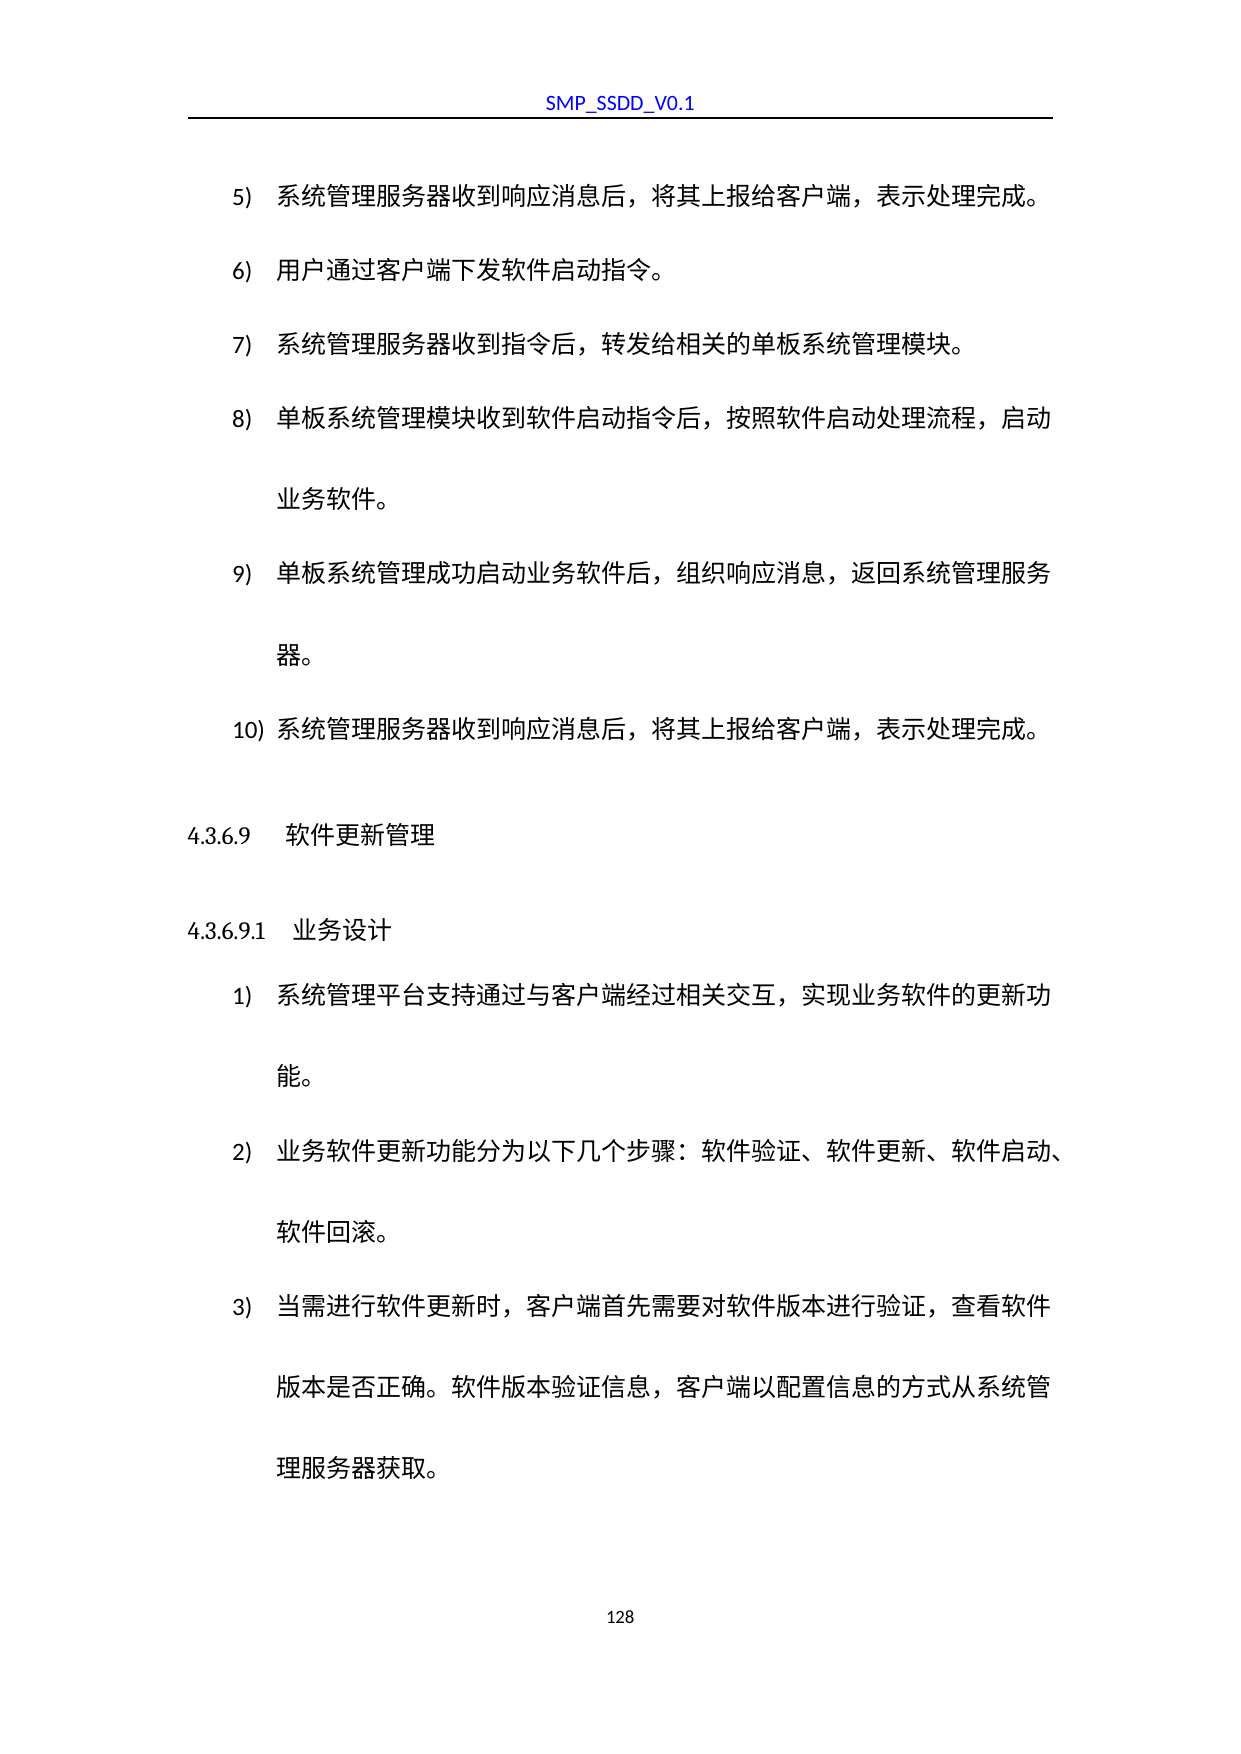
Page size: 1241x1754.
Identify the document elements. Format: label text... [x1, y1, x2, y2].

list 当需进行软件更新时，客户端首先需要对软件版本进行验证，查看软件版本是否正确。软件版本验证信息，客户端以配置信息的方式从系统管理服务器获取。 [232, 1272, 1053, 1499]
list 业务软件更新功能分为以下几个步骤：软件验证、软件更新、软件启动、软件回滚。 [232, 1117, 1053, 1263]
list 系统管理服务器收到响应消息后，将其上报给客户端，表示处理完成。 [232, 162, 1053, 227]
list 单板系统管理模块收到软件启动指令后，按照软件启动处理流程，启动业务软件。 [232, 384, 1053, 530]
list 系统管理服务器收到响应消息后，将其上报给客户端，表示处理完成。 [232, 695, 1053, 760]
subtitle 软件更新管理 [187, 801, 1053, 866]
list 系统管理平台支持通过与客户端经过相关交互，实现业务软件的更新功能。 [232, 961, 1053, 1107]
list 用户通过客户端下发软件启动指令。 [232, 236, 1053, 301]
subtitle 业务设计 [187, 896, 1053, 961]
list 单板系统管理成功启动业务软件后，组织响应消息，返回系统管理服务器。 [232, 539, 1053, 686]
list 系统管理服务器收到指令后，转发给相关的单板系统管理模块。 [232, 310, 1053, 375]
